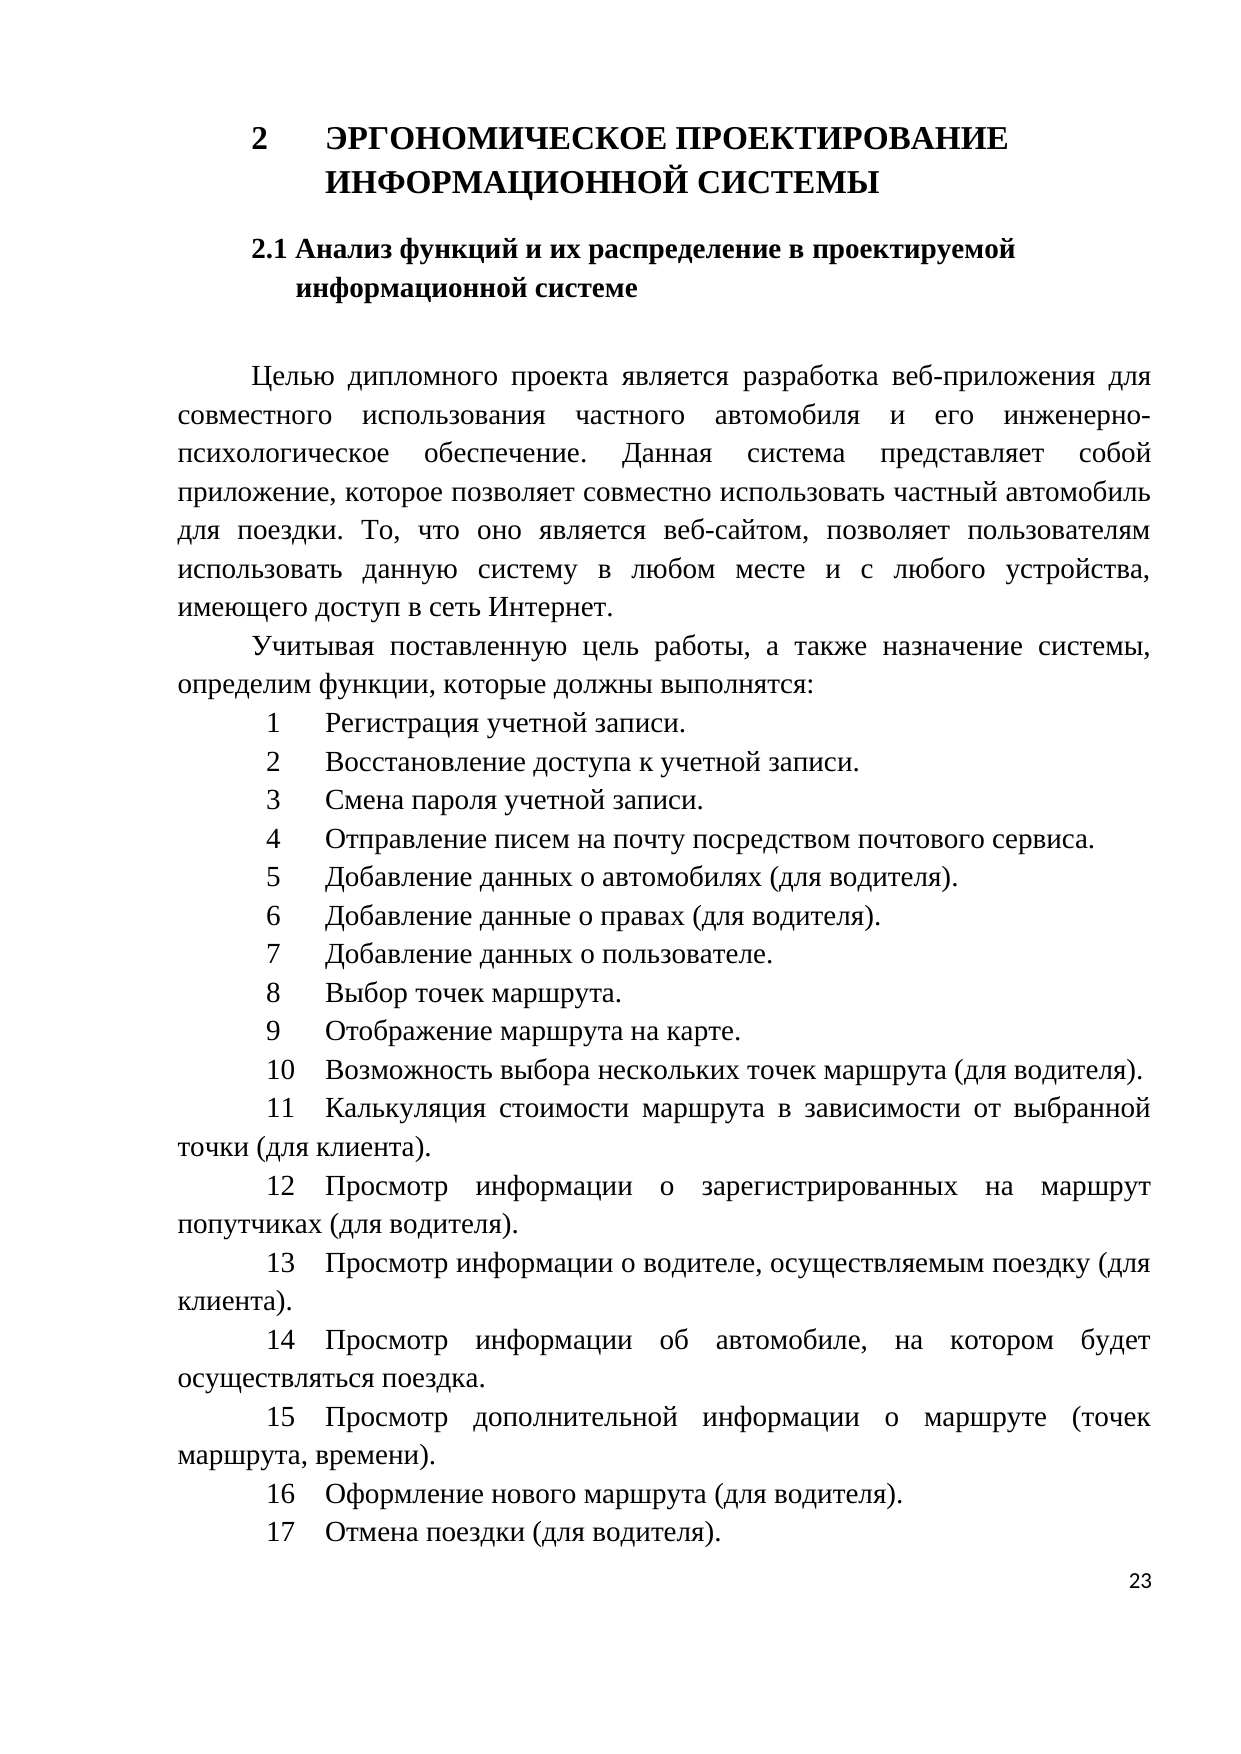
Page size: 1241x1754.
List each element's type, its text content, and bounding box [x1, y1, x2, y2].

list Смена пароля учетной записи. [177, 782, 1151, 816]
text Учитывая поставленную цель работы, а также назначение системы, определим функции, которые должны выполнятся: [177, 628, 1152, 700]
list Возможность выбора нескольких точек маршрута (для водителя). [177, 1052, 1151, 1086]
list Выбор точек маршрута. [177, 975, 1151, 1008]
list Добавление данные о правах (для водителя). [177, 898, 1151, 931]
list Отображение маршрута на карте. [177, 1013, 1151, 1047]
list Восстановление доступа к учетной записи. [177, 744, 1151, 777]
list Оформление нового маршрута (для водителя). [177, 1476, 1151, 1509]
list Добавление данных о пользователе. [177, 936, 1151, 970]
list Отправление писем на почту посредством почтового сервиса. [177, 821, 1151, 854]
list Просмотр дополнительной информации о маршруте (точек маршрута, времени). [177, 1399, 1151, 1471]
list Отмена поездки (для водителя). [177, 1514, 1151, 1548]
subtitle 2.1 Анализ функций и их распределение в проектируемой информационной системе [251, 231, 1152, 303]
subtitle 2 ЭРГОНОМИЧЕСКОЕ ПРОЕКТИРОВАНИЕ ИНФОРМАЦИОННОЙ СИСТЕМЫ [251, 118, 1152, 201]
list Просмотр информации об автомобиле, на котором будет осуществляться поездка. [177, 1322, 1151, 1394]
list Калькуляция стоимости маршрута в зависимости от выбранной точки (для клиента). [177, 1091, 1151, 1163]
list Просмотр информации о водителе, осуществляемым поездку (для клиента). [177, 1245, 1151, 1317]
list Добавление данных о автомобилях (для водителя). [177, 859, 1151, 893]
list Регистрация учетной записи. [177, 705, 1151, 739]
text Целью дипломного проекта является разработка веб-приложения для совместного использования частного автомобиля и его инженерно-психологическое обеспечение. Данная система представляет собой приложение, которое позволяет совместно использовать частный автомобиль для поездки. То, что оно является веб-сайтом, позволяет пользователям использовать данную систему в любом месте и с любого устройства, имеющего доступ в сеть Интернет. [177, 358, 1152, 623]
list Просмотр информации о зарегистрированных на маршрут попутчиках (для водителя). [177, 1168, 1151, 1240]
